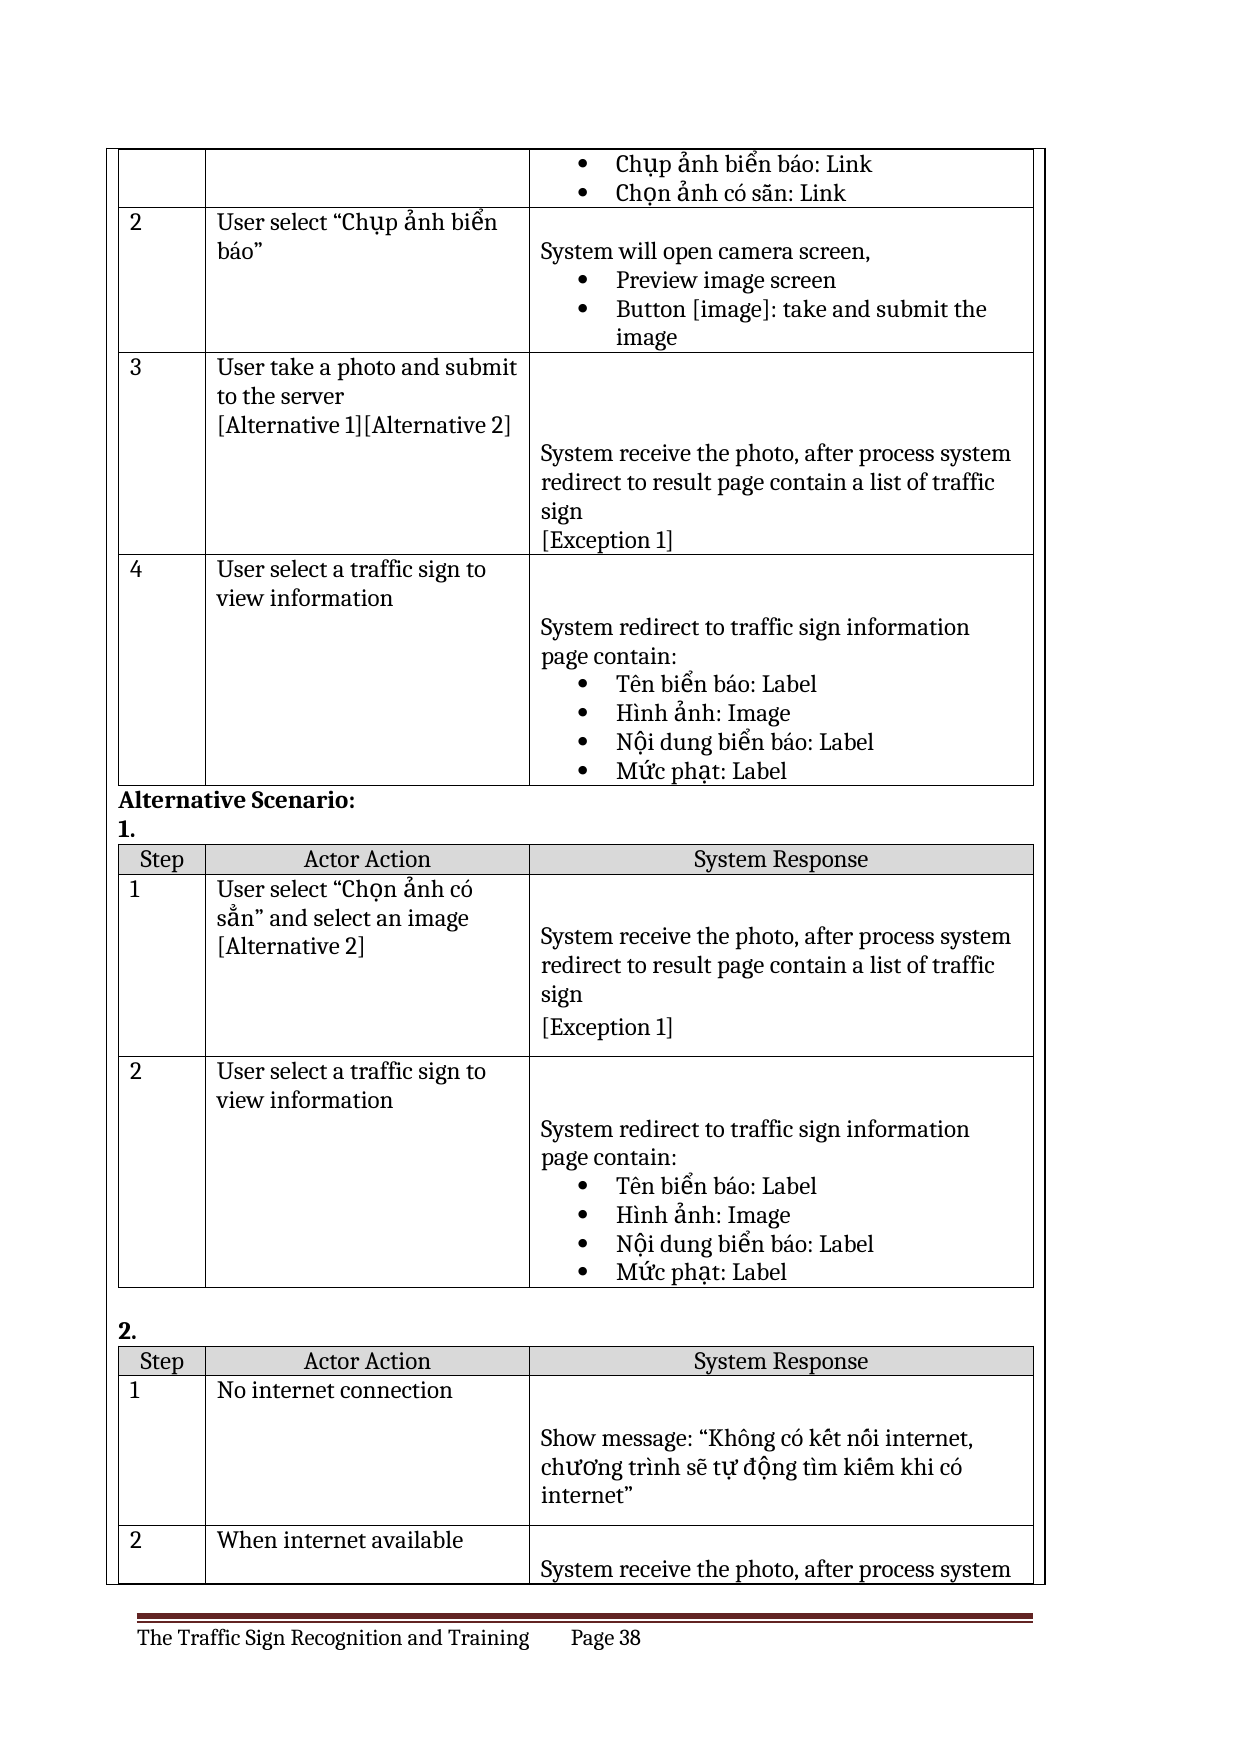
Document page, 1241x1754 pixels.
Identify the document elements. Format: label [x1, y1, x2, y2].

table_cell [107, 149, 1044, 1584]
